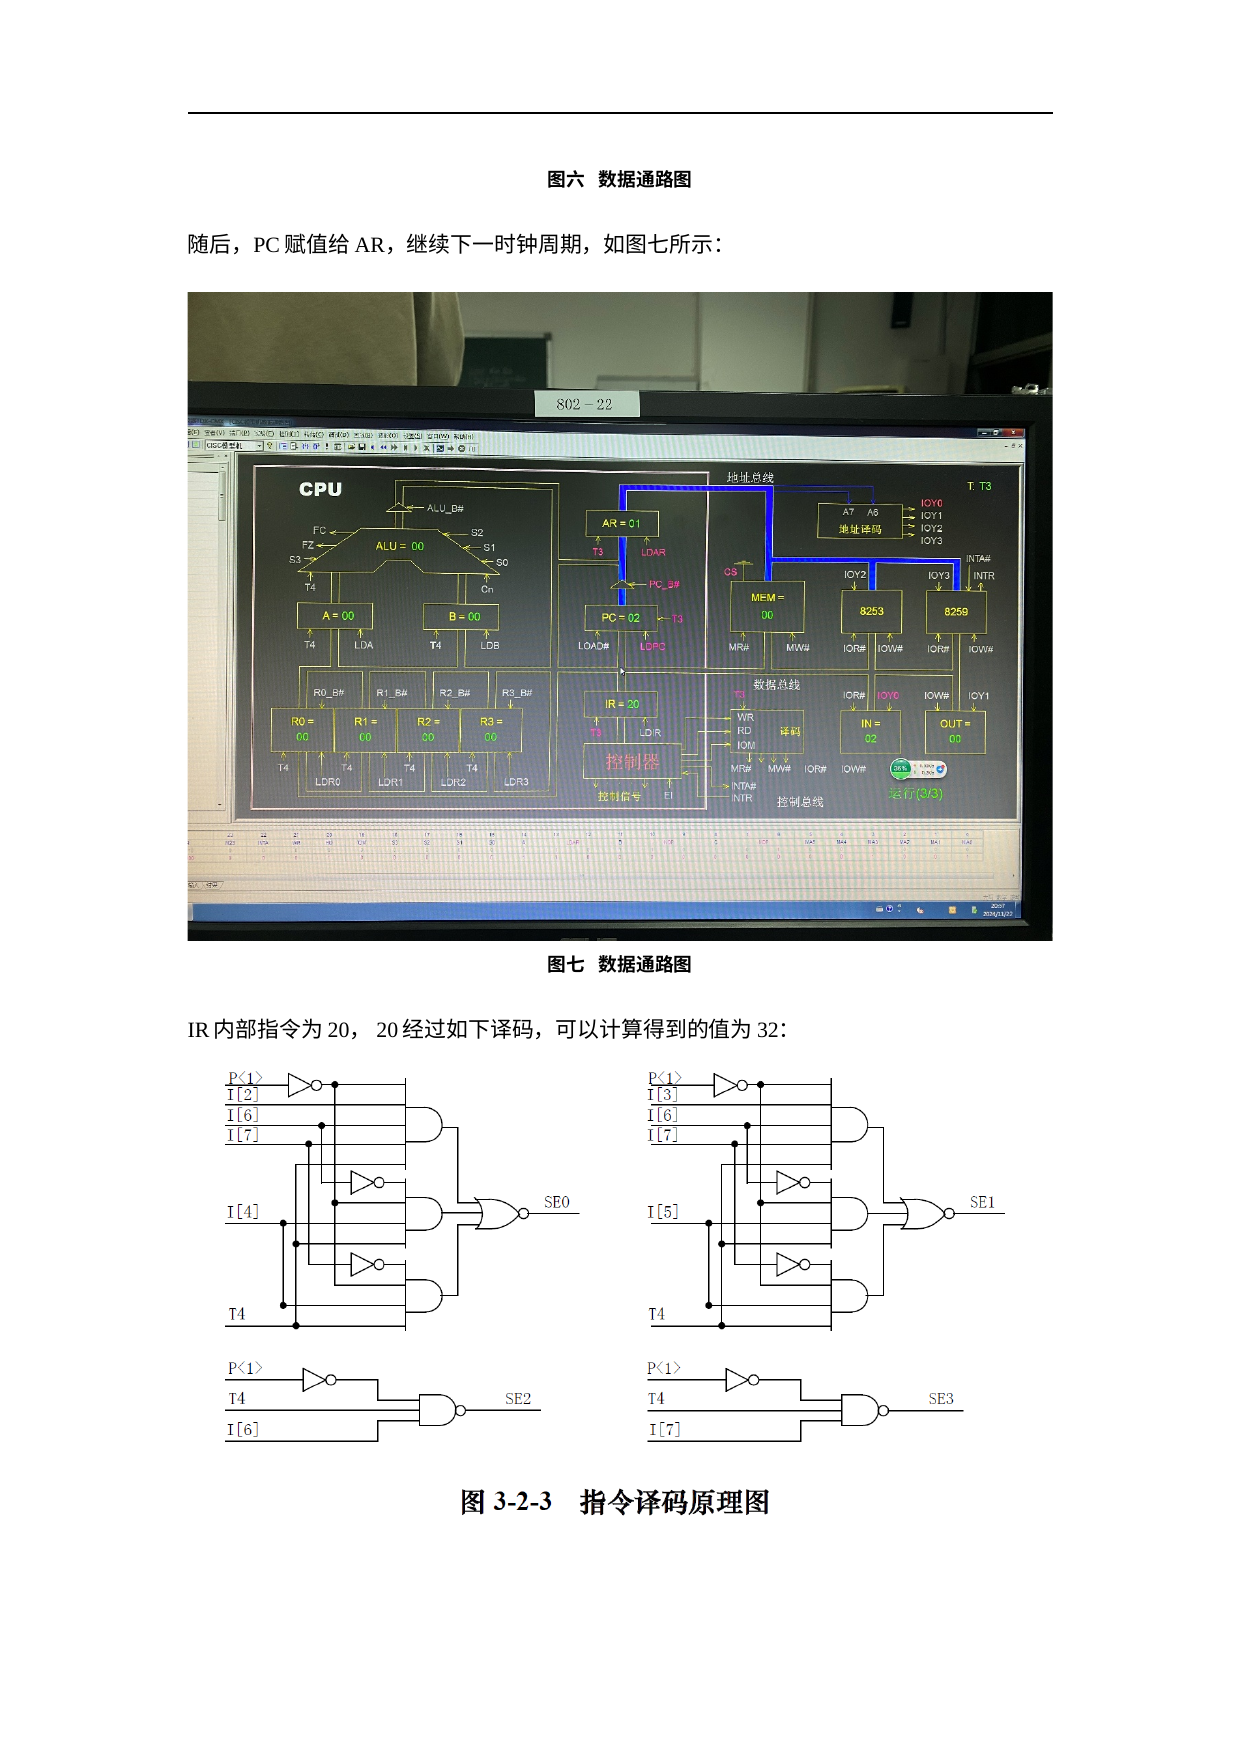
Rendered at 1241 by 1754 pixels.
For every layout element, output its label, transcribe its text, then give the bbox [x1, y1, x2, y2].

text 图六 数据通路图 [187, 162, 1053, 194]
text IR内部指令为20， 20经过如下译码，可以计算得到的值为32： [187, 1012, 1053, 1044]
text 图七 数据通路图 [187, 947, 1053, 979]
picture [187, 292, 1053, 941]
text 随后，PC赋值给AR，继续下一时钟周期，如图七所示： [187, 227, 1053, 259]
picture [187, 1044, 1053, 1533]
